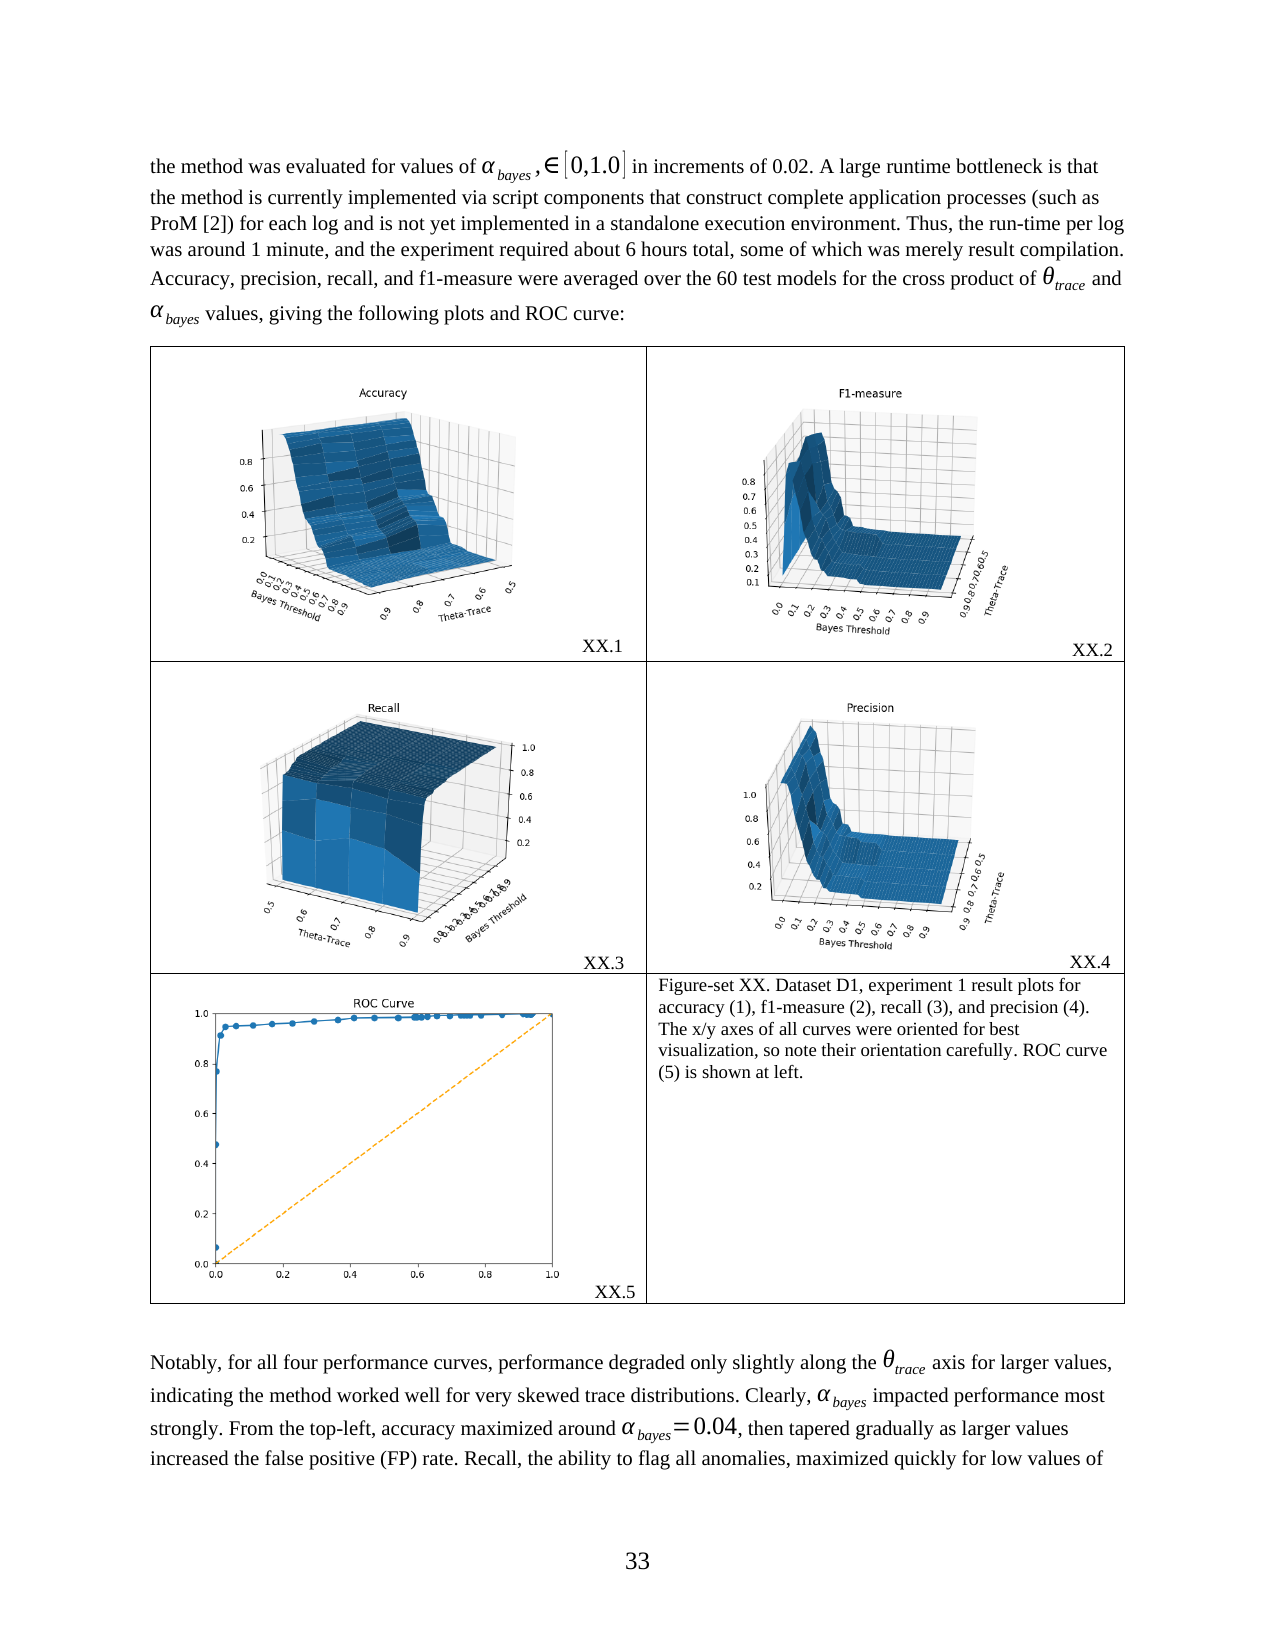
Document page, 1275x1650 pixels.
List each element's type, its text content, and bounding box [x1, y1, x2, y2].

table_cell XX.5 [151, 974, 646, 1302]
picture [162, 974, 595, 1299]
table_cell XX.4 [647, 662, 1124, 973]
table_cell XX.3 [151, 662, 646, 973]
picture [174, 347, 582, 653]
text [150, 1346, 1125, 1470]
table_header XX.1 [151, 347, 646, 661]
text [150, 150, 1125, 327]
table_header XX.2 [647, 347, 1124, 661]
picture [173, 662, 584, 970]
picture [658, 347, 1072, 657]
picture [661, 662, 1070, 968]
table_cell Figure-set XX. Dataset D1, experiment 1 result plots for accuracy (1), f1-measure (2), recall (3), and precision (4). The x/y axes of all curves were oriented for best visualization, so note their orientation carefully. ROC curve (5) is shown at left. [647, 974, 1124, 1302]
